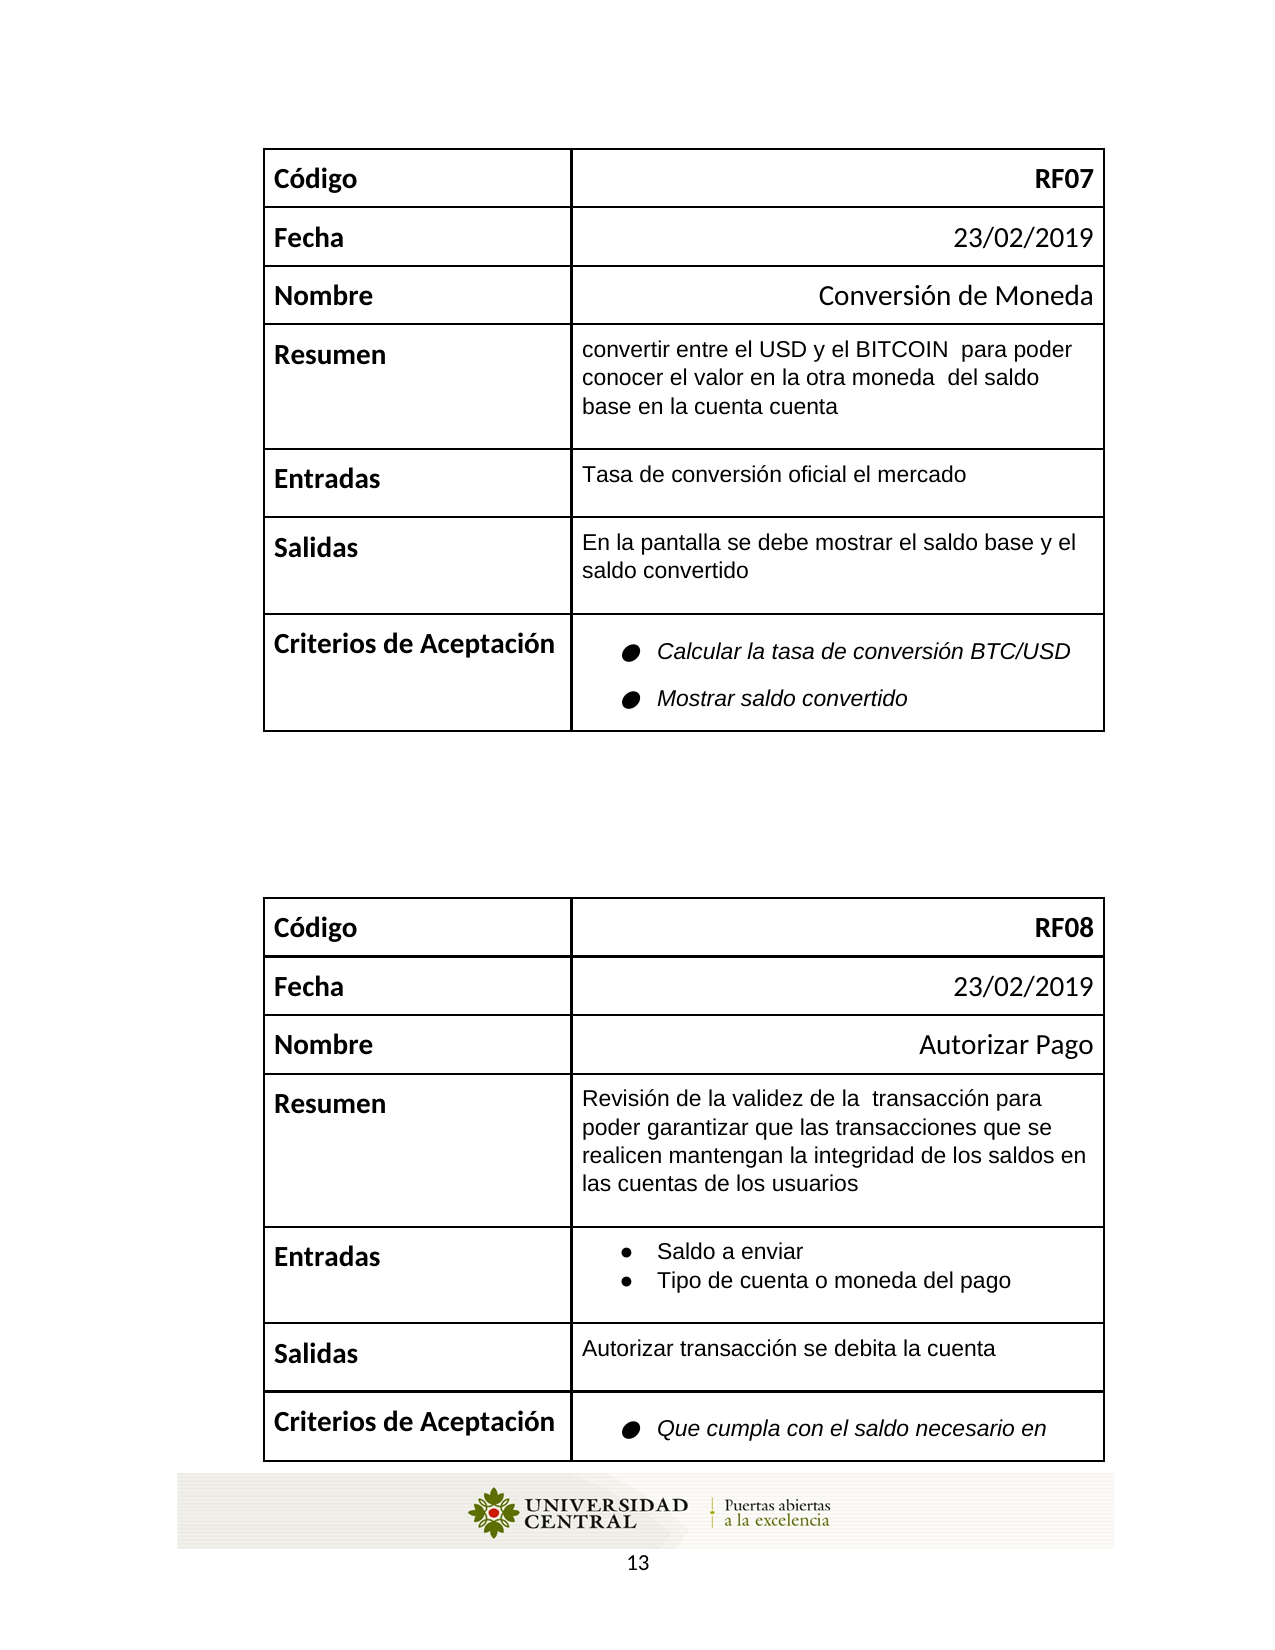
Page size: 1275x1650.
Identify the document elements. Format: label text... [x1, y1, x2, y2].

table_cell Entradas [265, 1228, 570, 1322]
table_cell Salidas [265, 1324, 570, 1390]
picture [177, 1473, 1115, 1549]
table_cell 23/02/2019 [573, 208, 1103, 265]
table_header RF07 [573, 150, 1103, 206]
table_header Código [265, 899, 570, 955]
table_cell 23/02/2019 [573, 958, 1103, 1014]
table_cell Fecha [265, 958, 570, 1014]
table_cell Conversión de Moneda [573, 267, 1103, 323]
table_cell Autorizar Pago [573, 1016, 1103, 1072]
table_cell Nombre [265, 1016, 570, 1072]
table_cell Salidas [265, 518, 570, 613]
table_cell Resumen [265, 325, 570, 448]
table_cell Criterios de Aceptación [265, 615, 570, 729]
table_cell En la pantalla se debe mostrar el saldo base y el saldo convertido [573, 518, 1103, 613]
table_cell Entradas [265, 450, 570, 516]
table_header Código [265, 150, 570, 206]
table_cell Tasa de conversión oficial el mercado [573, 450, 1103, 516]
table_cell Calcular la tasa de conversión BTC/USD Mostrar saldo convertido [573, 615, 1103, 729]
table_cell Autorizar transacción se debita la cuenta [573, 1324, 1103, 1390]
table_cell Resumen [265, 1075, 570, 1226]
table_cell Nombre [265, 267, 570, 323]
table_cell Saldo a enviar Tipo de cuenta o moneda del pago [573, 1228, 1103, 1322]
table_cell Que cumpla con el saldo necesario en cuenta para la transacción el destinatario existe en el sistema [573, 1393, 1103, 1460]
table_header RF08 [573, 899, 1103, 955]
table_cell convertir entre el USD y el BITCOIN para poder conocer el valor en la otra moneda del saldo base en la cuenta cuenta [573, 325, 1103, 448]
table_cell Fecha [265, 208, 570, 265]
table_cell Criterios de Aceptación [265, 1393, 570, 1460]
table_cell Revisión de la validez de la transacción para poder garantizar que las transacciones que se realicen mantengan la integridad de los saldos en las cuentas de los usuarios [573, 1075, 1103, 1226]
